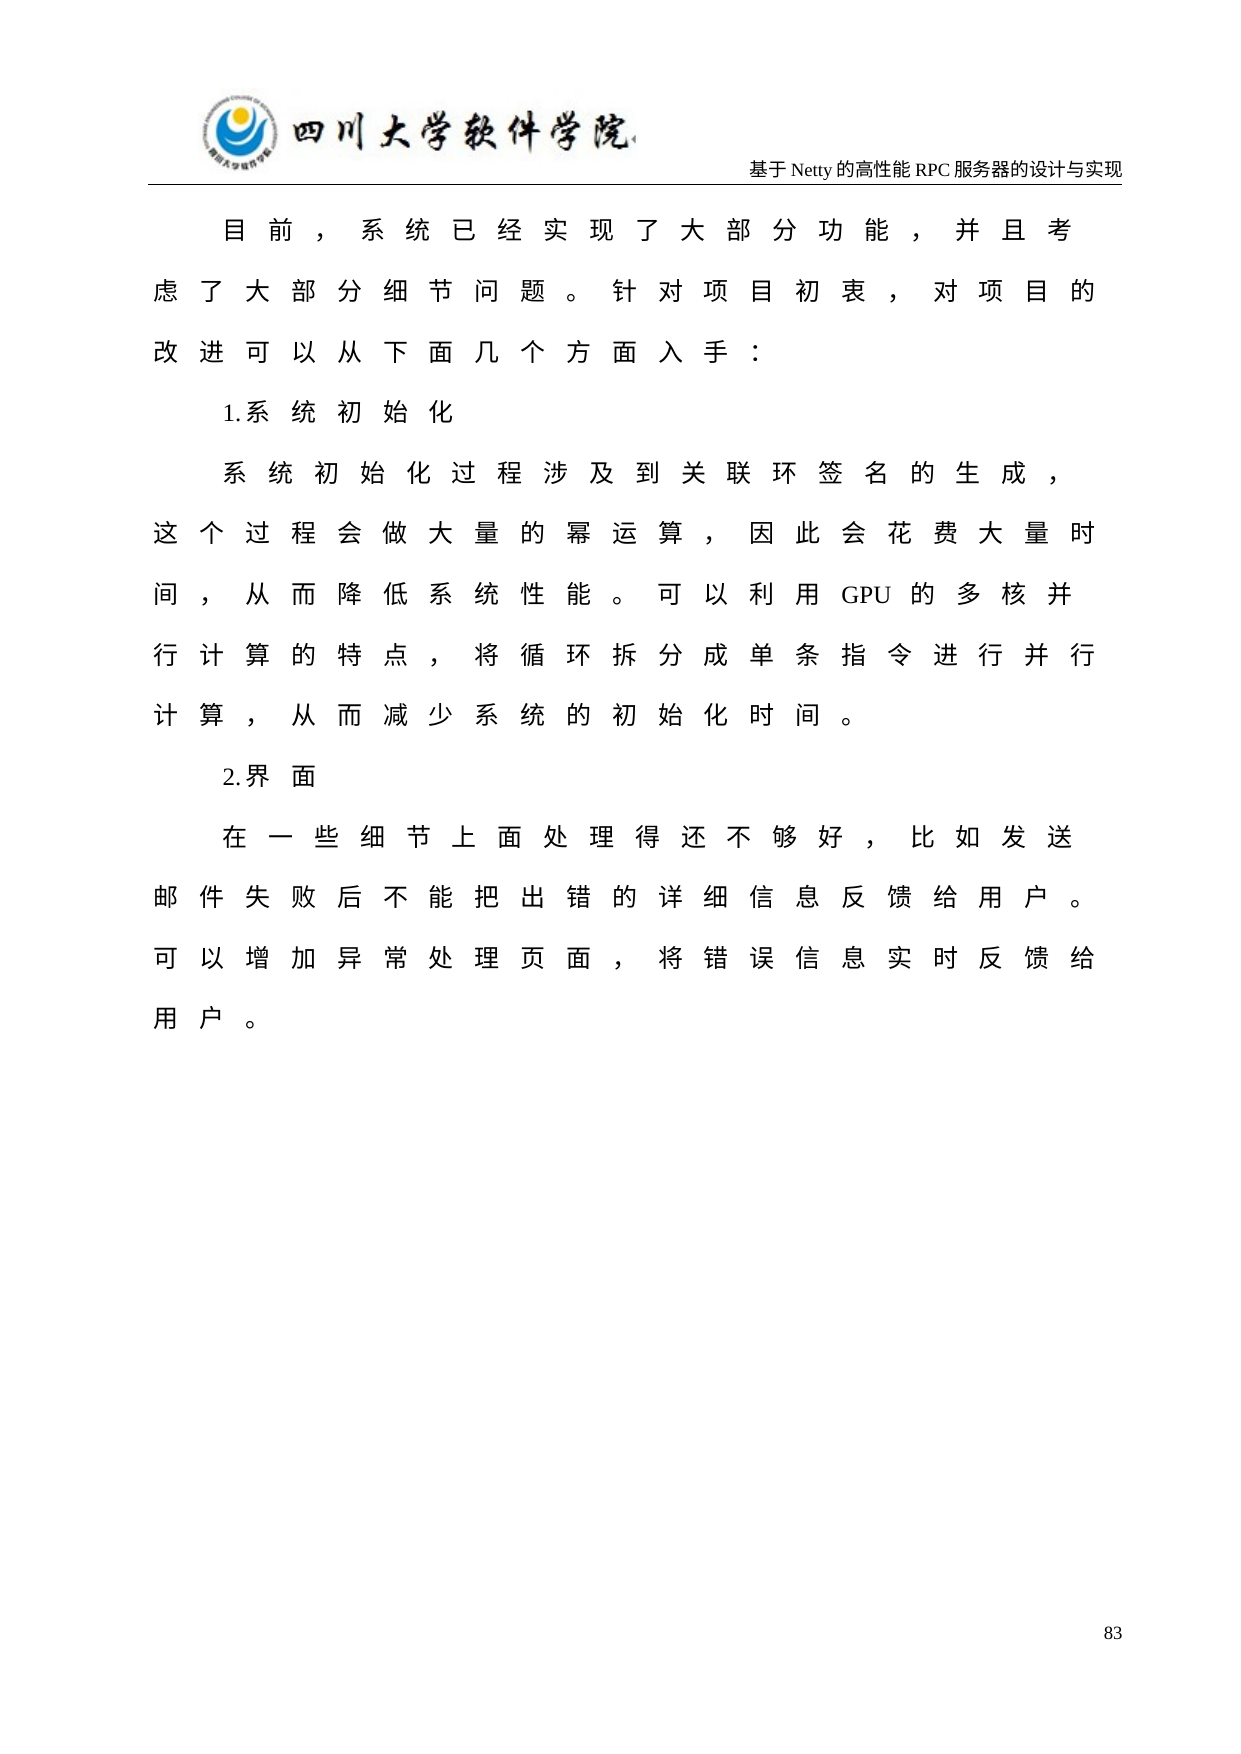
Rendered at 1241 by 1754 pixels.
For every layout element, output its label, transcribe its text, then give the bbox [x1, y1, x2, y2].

text 1.系统初始化 [154, 380, 1116, 441]
text 2.界面 [154, 744, 1116, 805]
text 系统初始化过程涉及到关联环签名的生成，这个过程会做大量的幂运算，因此会花费大量时间，从而降低系统性能。可以利用GPU的多核并行计算的特点，将循环拆分成单条指令进行并行计算，从而减少系统的初始化时间。 [154, 441, 1116, 744]
text 目前，系统已经实现了大部分功能，并且考虑了大部分细节问题。针对项目初衷，对项目的改进可以从下面几个方面入手： [154, 198, 1116, 380]
picture [197, 88, 639, 177]
text 在一些细节上面处理得还不够好，比如发送邮件失败后不能把出错的详细信息反馈给用户。可以增加异常处理页面，将错误信息实时反馈给用户。 [154, 805, 1116, 1047]
